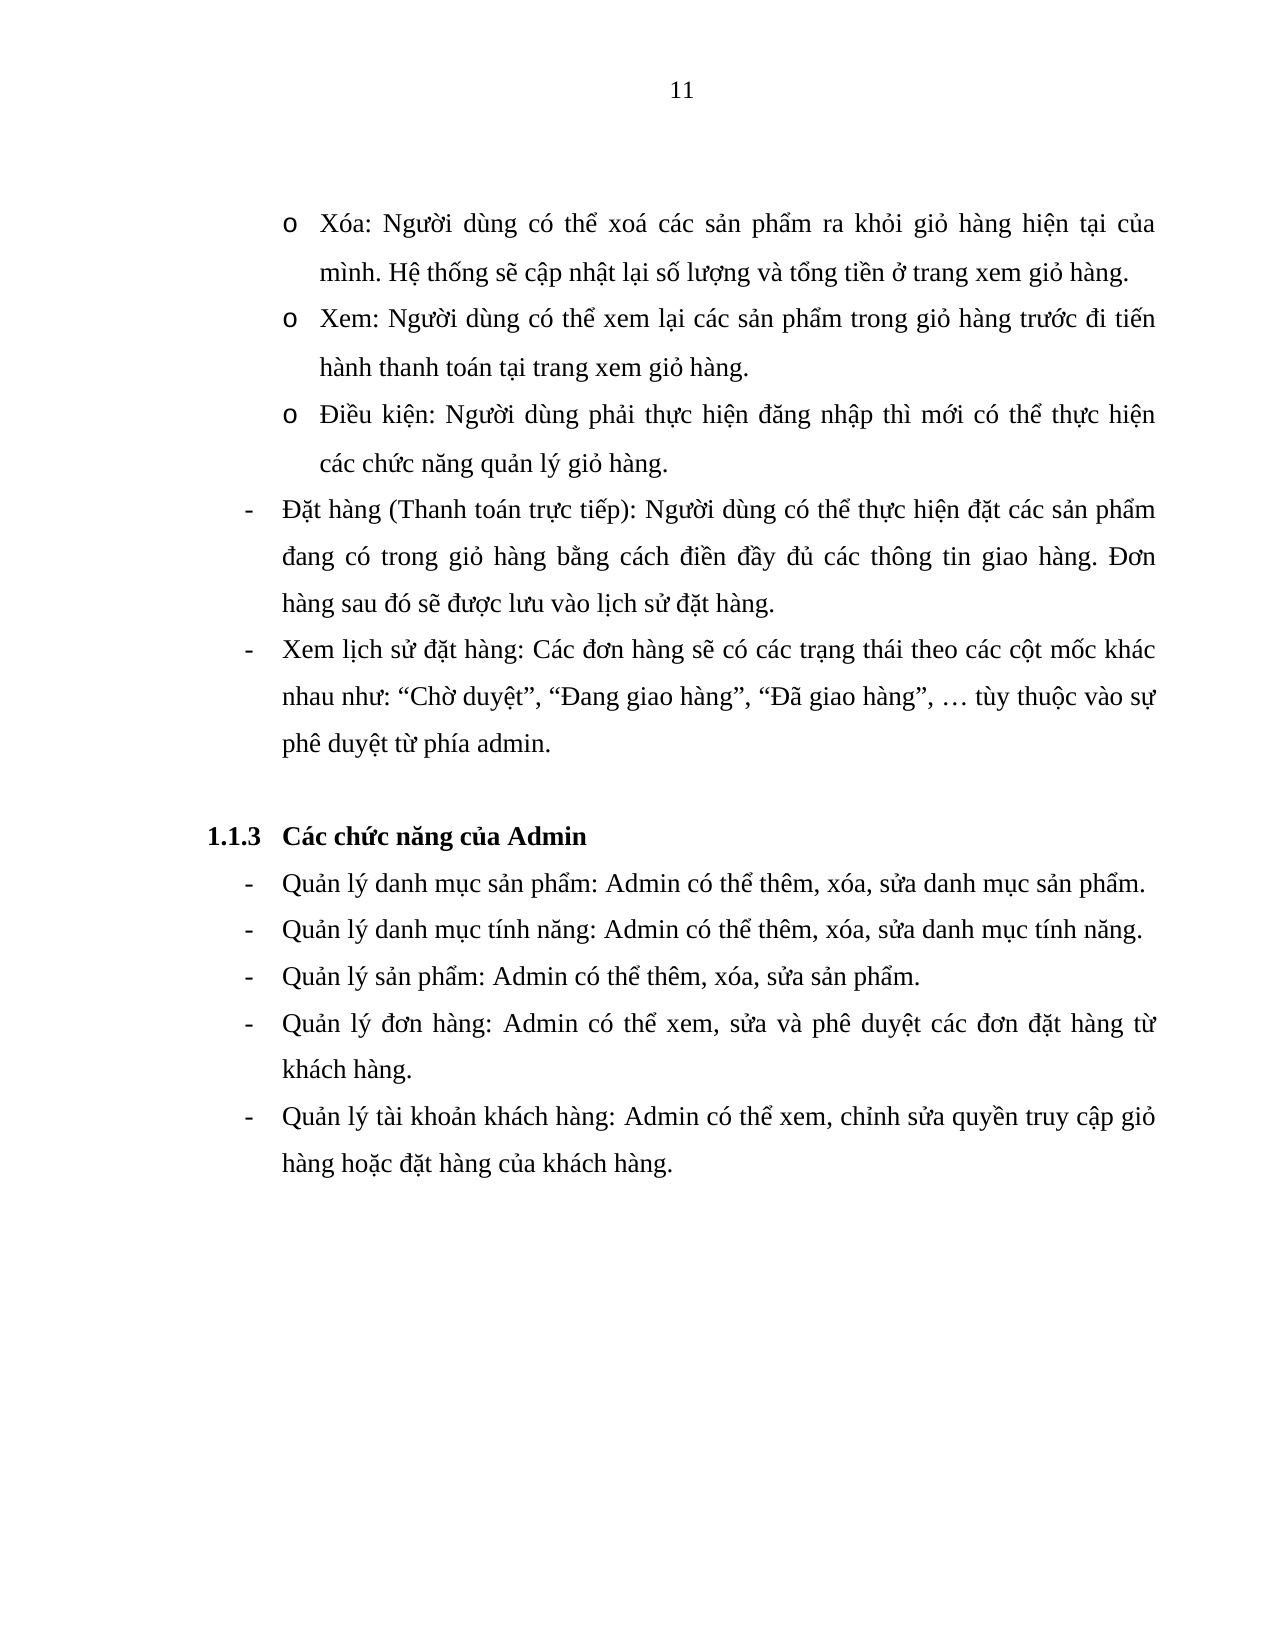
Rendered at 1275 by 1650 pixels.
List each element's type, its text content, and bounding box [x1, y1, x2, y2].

list Xem lịch sử đặt hàng: Các đơn hàng sẽ có các trạng thái theo các cột mốc khác nhau như: “Chờ duyệt”, “Đang giao hàng”, “Đã giao hàng”, … tùy thuộc vào sự phê duyệt từ phía admin. [244, 634, 1157, 758]
list Đặt hàng (Thanh toán trực tiếp): Người dùng có thể thực hiện đặt các sản phẩm đang có trong giỏ hàng bằng cách điền đầy đủ các thông tin giao hàng. Đơn hàng sau đó sẽ được lưu vào lịch sử đặt hàng. [244, 494, 1157, 618]
list Điều kiện: Người dùng phải thực hiện đăng nhập thì mới có thể thực hiện các chức năng quản lý giỏ hàng. [282, 398, 1157, 478]
list Quản lý tài khoản khách hàng: Admin có thể xem, chỉnh sửa quyền truy cập giỏ hàng hoặc đặt hàng của khách hàng. [244, 1100, 1157, 1178]
list Xem: Người dùng có thể xem lại các sản phẩm trong giỏ hàng trước đi tiến hành thanh toán tại trang xem giỏ hàng. [282, 302, 1157, 382]
list Quản lý danh mục tính năng: Admin có thể thêm, xóa, sửa danh mục tính năng. [244, 914, 1157, 945]
list Quản lý sản phẩm: Admin có thể thêm, xóa, sửa sản phẩm. [244, 960, 1157, 991]
list Các chức năng của Admin [207, 820, 1157, 851]
list Quản lý đơn hàng: Admin có thể xem, sửa và phê duyệt các đơn đặt hàng từ khách hàng. [244, 1007, 1157, 1085]
list Xóa: Người dùng có thể xoá các sản phẩm ra khỏi giỏ hàng hiện tại của mình. Hệ thống sẽ cập nhật lại số lượng và tổng tiền ở trang xem giỏ hàng. [282, 207, 1157, 287]
list Quản lý danh mục sản phẩm: Admin có thể thêm, xóa, sửa danh mục sản phẩm. [244, 867, 1157, 898]
